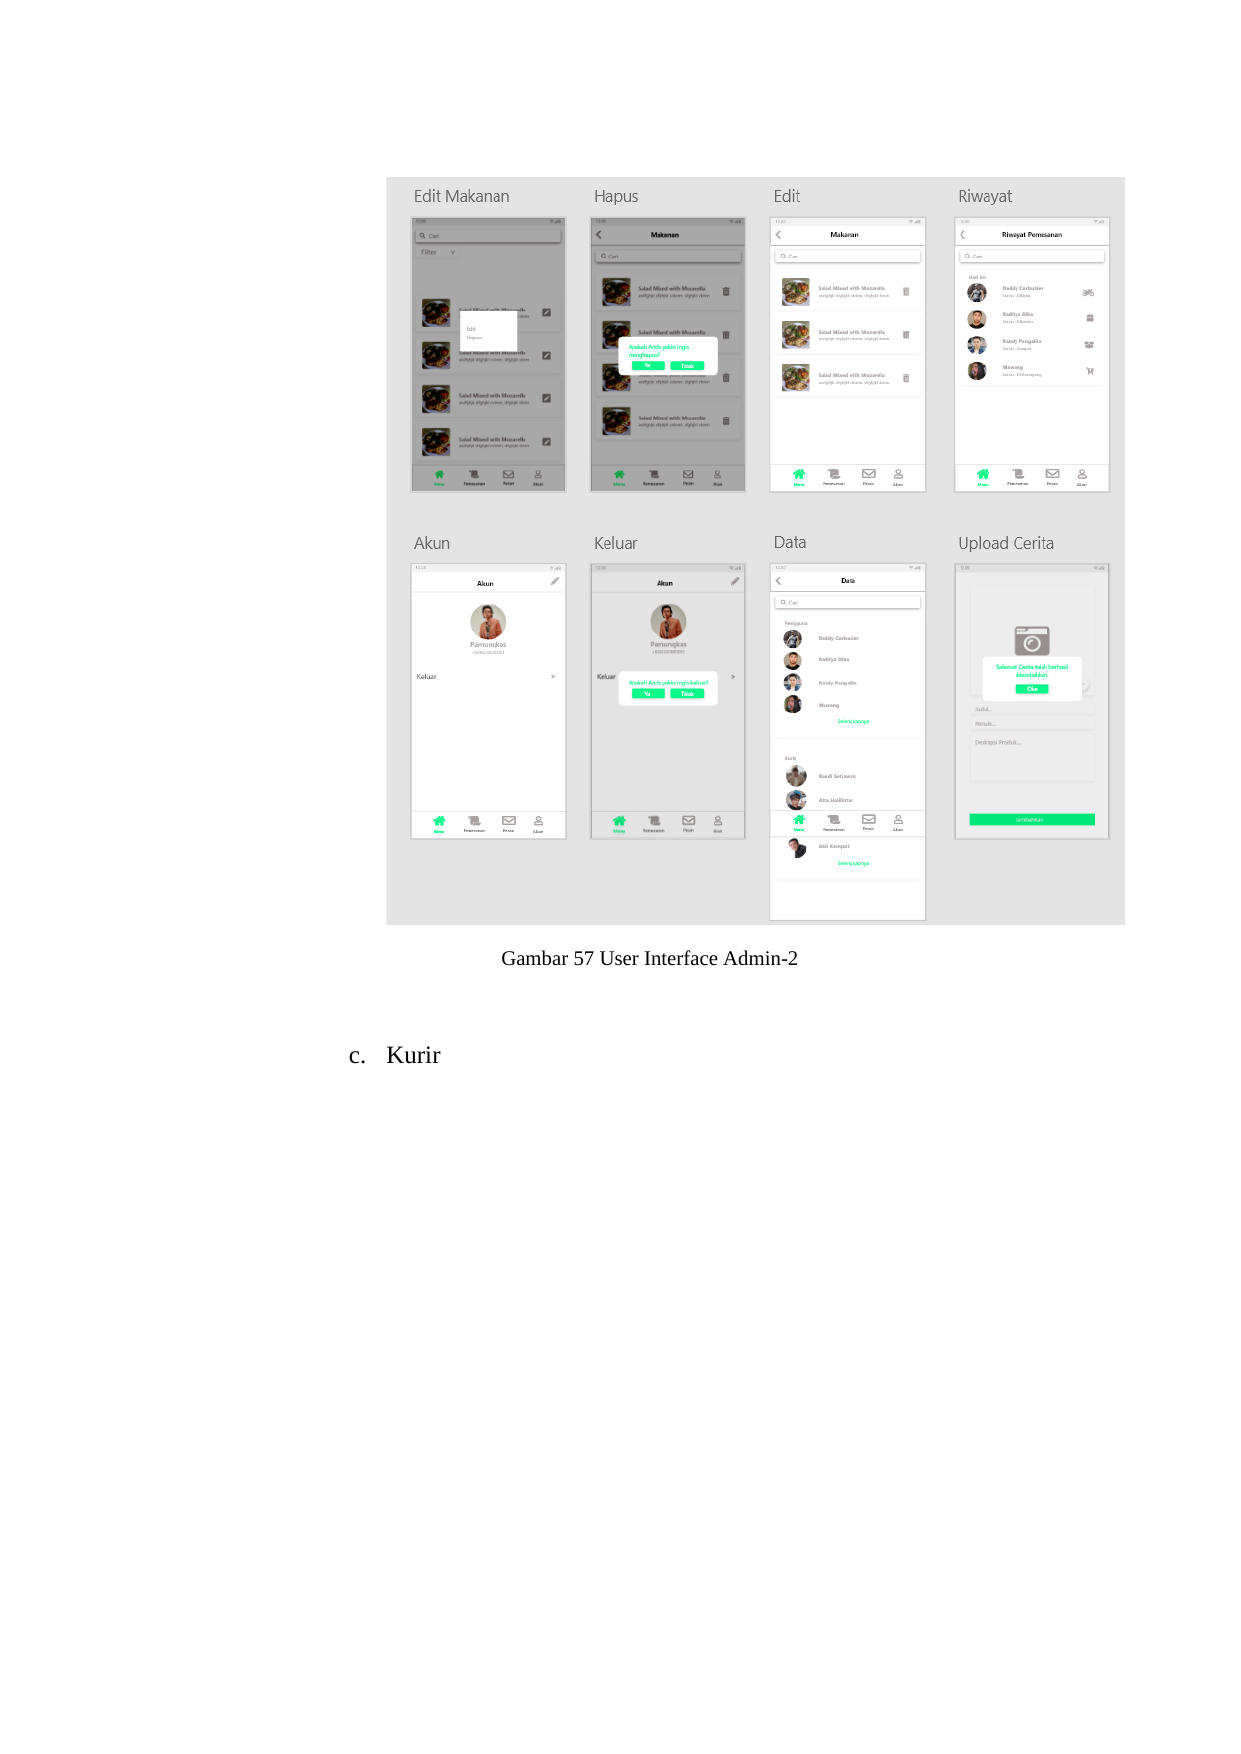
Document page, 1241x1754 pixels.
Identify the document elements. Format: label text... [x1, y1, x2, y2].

text Gambar 57 User Interface Admin-2 [236, 946, 1063, 970]
list Kurir [349, 1040, 1063, 1069]
picture [386, 177, 1126, 925]
